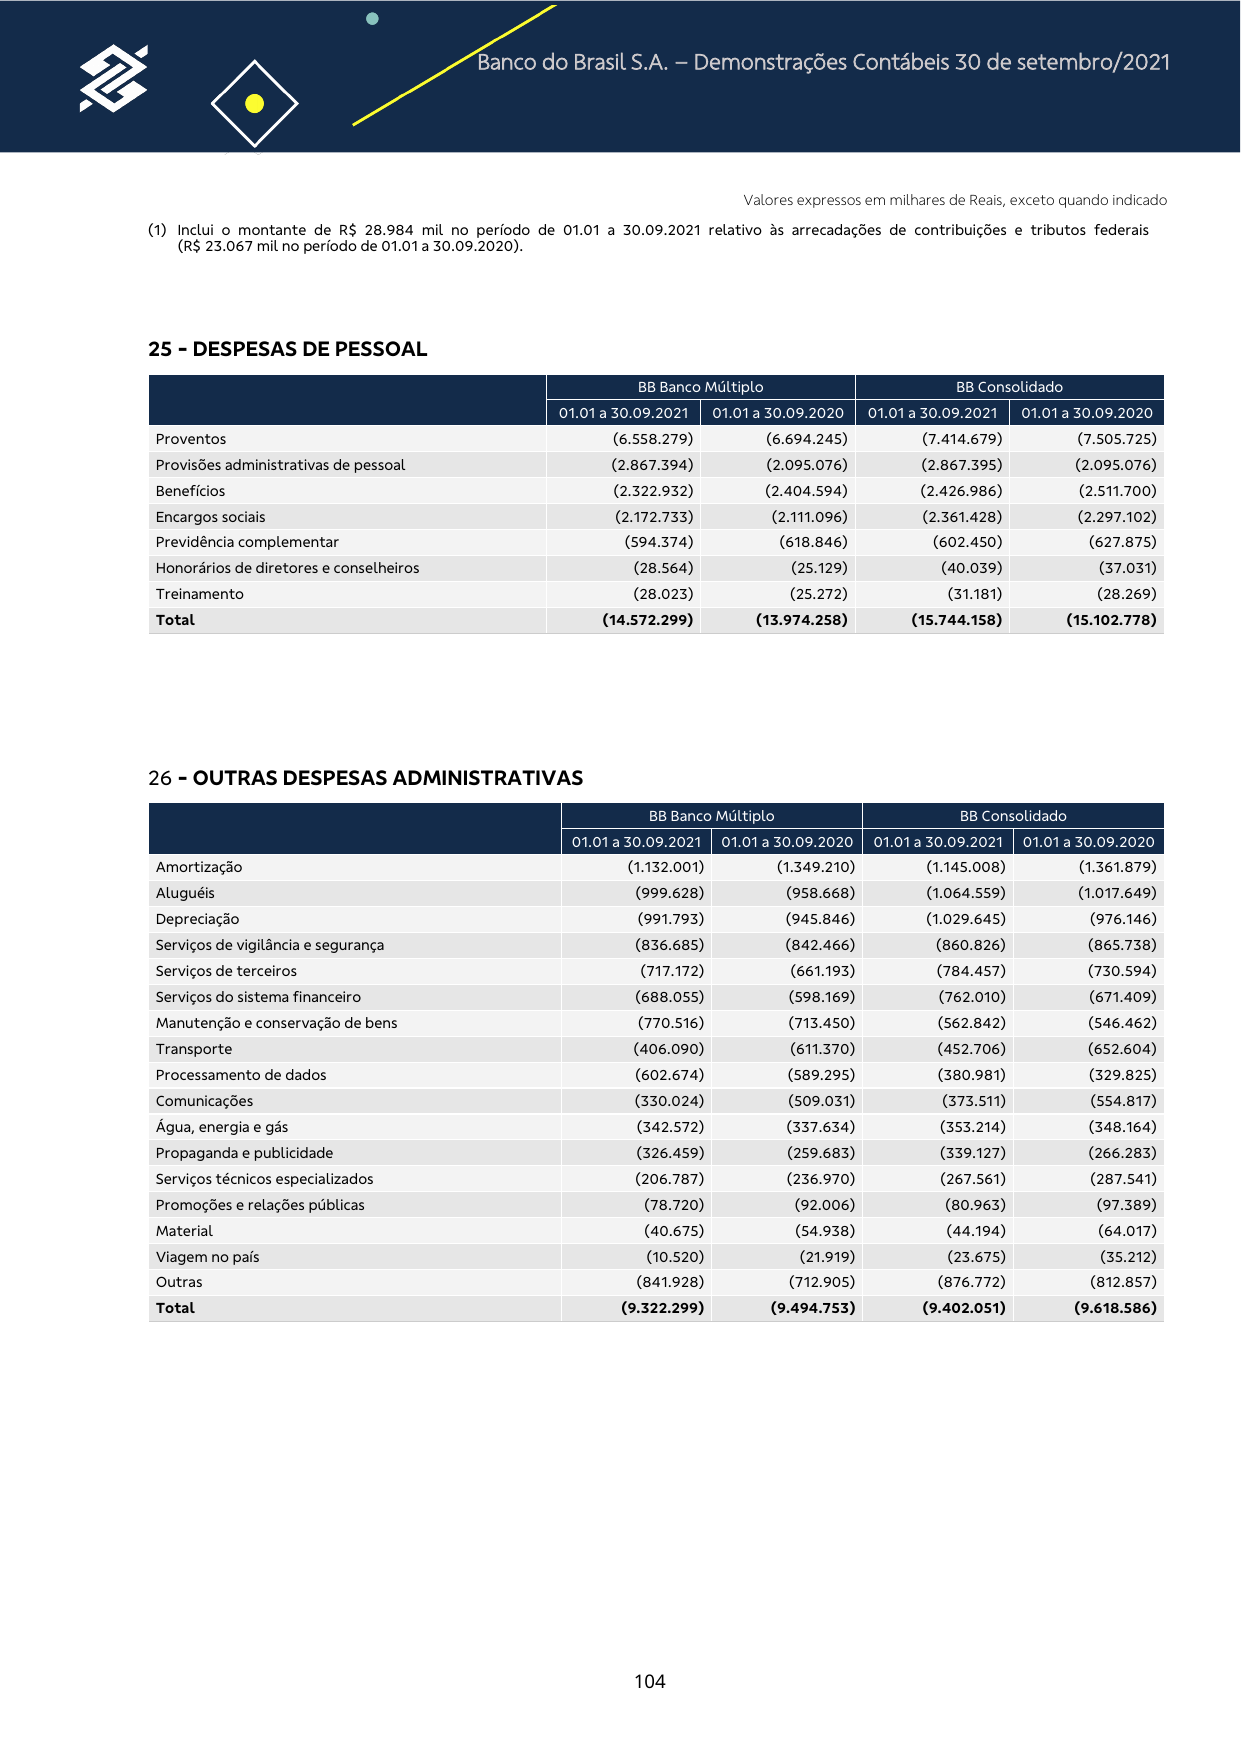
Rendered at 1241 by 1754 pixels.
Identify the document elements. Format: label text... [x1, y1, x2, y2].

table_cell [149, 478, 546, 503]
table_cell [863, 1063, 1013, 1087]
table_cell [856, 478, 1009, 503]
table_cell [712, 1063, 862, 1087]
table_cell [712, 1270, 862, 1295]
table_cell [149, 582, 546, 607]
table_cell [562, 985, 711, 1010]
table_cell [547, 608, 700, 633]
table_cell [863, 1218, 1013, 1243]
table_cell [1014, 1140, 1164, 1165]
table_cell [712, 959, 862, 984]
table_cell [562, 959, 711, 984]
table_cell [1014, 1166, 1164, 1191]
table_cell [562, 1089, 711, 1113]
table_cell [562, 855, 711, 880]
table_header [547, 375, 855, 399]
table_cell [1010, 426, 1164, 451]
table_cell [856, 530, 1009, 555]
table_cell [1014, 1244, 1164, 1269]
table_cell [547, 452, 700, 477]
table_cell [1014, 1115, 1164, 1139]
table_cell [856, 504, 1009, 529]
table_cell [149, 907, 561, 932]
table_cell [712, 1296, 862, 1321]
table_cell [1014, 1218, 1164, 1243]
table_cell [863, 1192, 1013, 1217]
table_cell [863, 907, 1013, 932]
picture [210, 5, 588, 148]
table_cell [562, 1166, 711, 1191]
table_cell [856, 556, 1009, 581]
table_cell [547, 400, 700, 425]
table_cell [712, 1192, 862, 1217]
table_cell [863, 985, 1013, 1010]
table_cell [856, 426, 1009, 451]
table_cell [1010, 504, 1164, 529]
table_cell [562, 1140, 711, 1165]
picture [79, 44, 148, 113]
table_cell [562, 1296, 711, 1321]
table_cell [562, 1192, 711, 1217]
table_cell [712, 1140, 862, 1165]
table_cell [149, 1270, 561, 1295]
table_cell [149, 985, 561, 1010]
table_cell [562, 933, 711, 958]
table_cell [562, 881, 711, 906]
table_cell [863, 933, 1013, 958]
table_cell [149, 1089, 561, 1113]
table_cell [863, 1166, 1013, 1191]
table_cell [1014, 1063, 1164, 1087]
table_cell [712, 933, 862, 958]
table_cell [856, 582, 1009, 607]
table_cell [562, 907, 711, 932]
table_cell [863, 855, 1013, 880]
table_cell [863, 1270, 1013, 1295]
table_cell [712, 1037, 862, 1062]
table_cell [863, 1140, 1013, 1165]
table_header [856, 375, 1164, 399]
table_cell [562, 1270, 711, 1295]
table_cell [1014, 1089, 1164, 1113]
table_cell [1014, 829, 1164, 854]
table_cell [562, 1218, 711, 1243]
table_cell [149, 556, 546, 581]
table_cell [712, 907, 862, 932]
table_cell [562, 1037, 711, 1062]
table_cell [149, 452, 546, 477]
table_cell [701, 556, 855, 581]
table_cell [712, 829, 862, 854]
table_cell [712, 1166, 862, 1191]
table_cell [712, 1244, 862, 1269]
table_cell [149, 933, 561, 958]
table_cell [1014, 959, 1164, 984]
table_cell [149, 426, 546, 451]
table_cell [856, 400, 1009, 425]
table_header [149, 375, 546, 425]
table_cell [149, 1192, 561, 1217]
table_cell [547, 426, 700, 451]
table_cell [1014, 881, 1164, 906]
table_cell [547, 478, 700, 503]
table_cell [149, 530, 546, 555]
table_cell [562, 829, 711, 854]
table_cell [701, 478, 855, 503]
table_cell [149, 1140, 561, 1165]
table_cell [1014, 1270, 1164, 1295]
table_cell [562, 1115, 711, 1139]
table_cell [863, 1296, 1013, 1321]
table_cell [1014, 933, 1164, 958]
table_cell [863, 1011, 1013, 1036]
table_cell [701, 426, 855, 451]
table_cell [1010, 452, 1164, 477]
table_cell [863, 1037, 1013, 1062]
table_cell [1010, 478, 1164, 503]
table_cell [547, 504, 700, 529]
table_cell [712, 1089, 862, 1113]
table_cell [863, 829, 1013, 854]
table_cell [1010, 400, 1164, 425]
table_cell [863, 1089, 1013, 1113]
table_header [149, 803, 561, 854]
text - OUTRAS DESPESAS ADMINISTRATIVAS [148, 766, 1152, 790]
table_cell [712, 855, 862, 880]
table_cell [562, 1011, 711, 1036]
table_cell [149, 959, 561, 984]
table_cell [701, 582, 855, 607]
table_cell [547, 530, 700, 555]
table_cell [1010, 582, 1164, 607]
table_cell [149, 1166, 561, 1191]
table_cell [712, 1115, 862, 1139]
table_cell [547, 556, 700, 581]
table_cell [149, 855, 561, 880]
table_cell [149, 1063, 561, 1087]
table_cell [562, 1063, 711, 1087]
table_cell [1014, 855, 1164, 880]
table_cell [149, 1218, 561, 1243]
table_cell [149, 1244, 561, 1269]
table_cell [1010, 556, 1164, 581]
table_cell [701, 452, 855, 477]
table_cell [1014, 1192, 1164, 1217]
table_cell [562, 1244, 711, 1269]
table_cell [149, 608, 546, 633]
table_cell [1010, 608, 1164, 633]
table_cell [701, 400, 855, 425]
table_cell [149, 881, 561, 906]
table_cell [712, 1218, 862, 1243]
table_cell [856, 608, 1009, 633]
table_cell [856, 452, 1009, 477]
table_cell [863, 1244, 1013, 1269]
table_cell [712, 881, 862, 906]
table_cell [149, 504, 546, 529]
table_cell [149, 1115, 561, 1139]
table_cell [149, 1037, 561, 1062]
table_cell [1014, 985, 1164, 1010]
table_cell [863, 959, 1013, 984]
text (1) Inclui o montante de R$ 28.984 mil no período de 01.01 a 30.09.2021 relativo às arrecadações de contribuições e tributos federais (R$ 23.067 mil no período de 01.01 a 30.09.2020). [148, 221, 1152, 254]
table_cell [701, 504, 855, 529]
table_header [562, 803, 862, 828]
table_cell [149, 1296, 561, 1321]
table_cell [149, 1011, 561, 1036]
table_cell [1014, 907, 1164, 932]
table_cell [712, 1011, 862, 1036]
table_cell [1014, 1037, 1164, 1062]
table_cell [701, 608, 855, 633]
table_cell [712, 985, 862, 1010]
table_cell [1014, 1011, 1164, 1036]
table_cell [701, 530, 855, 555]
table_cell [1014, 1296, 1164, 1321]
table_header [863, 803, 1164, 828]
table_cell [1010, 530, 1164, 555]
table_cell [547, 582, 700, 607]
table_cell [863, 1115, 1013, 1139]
text - DESPESAS DE PESSOAL [148, 337, 1152, 361]
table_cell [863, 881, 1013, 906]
